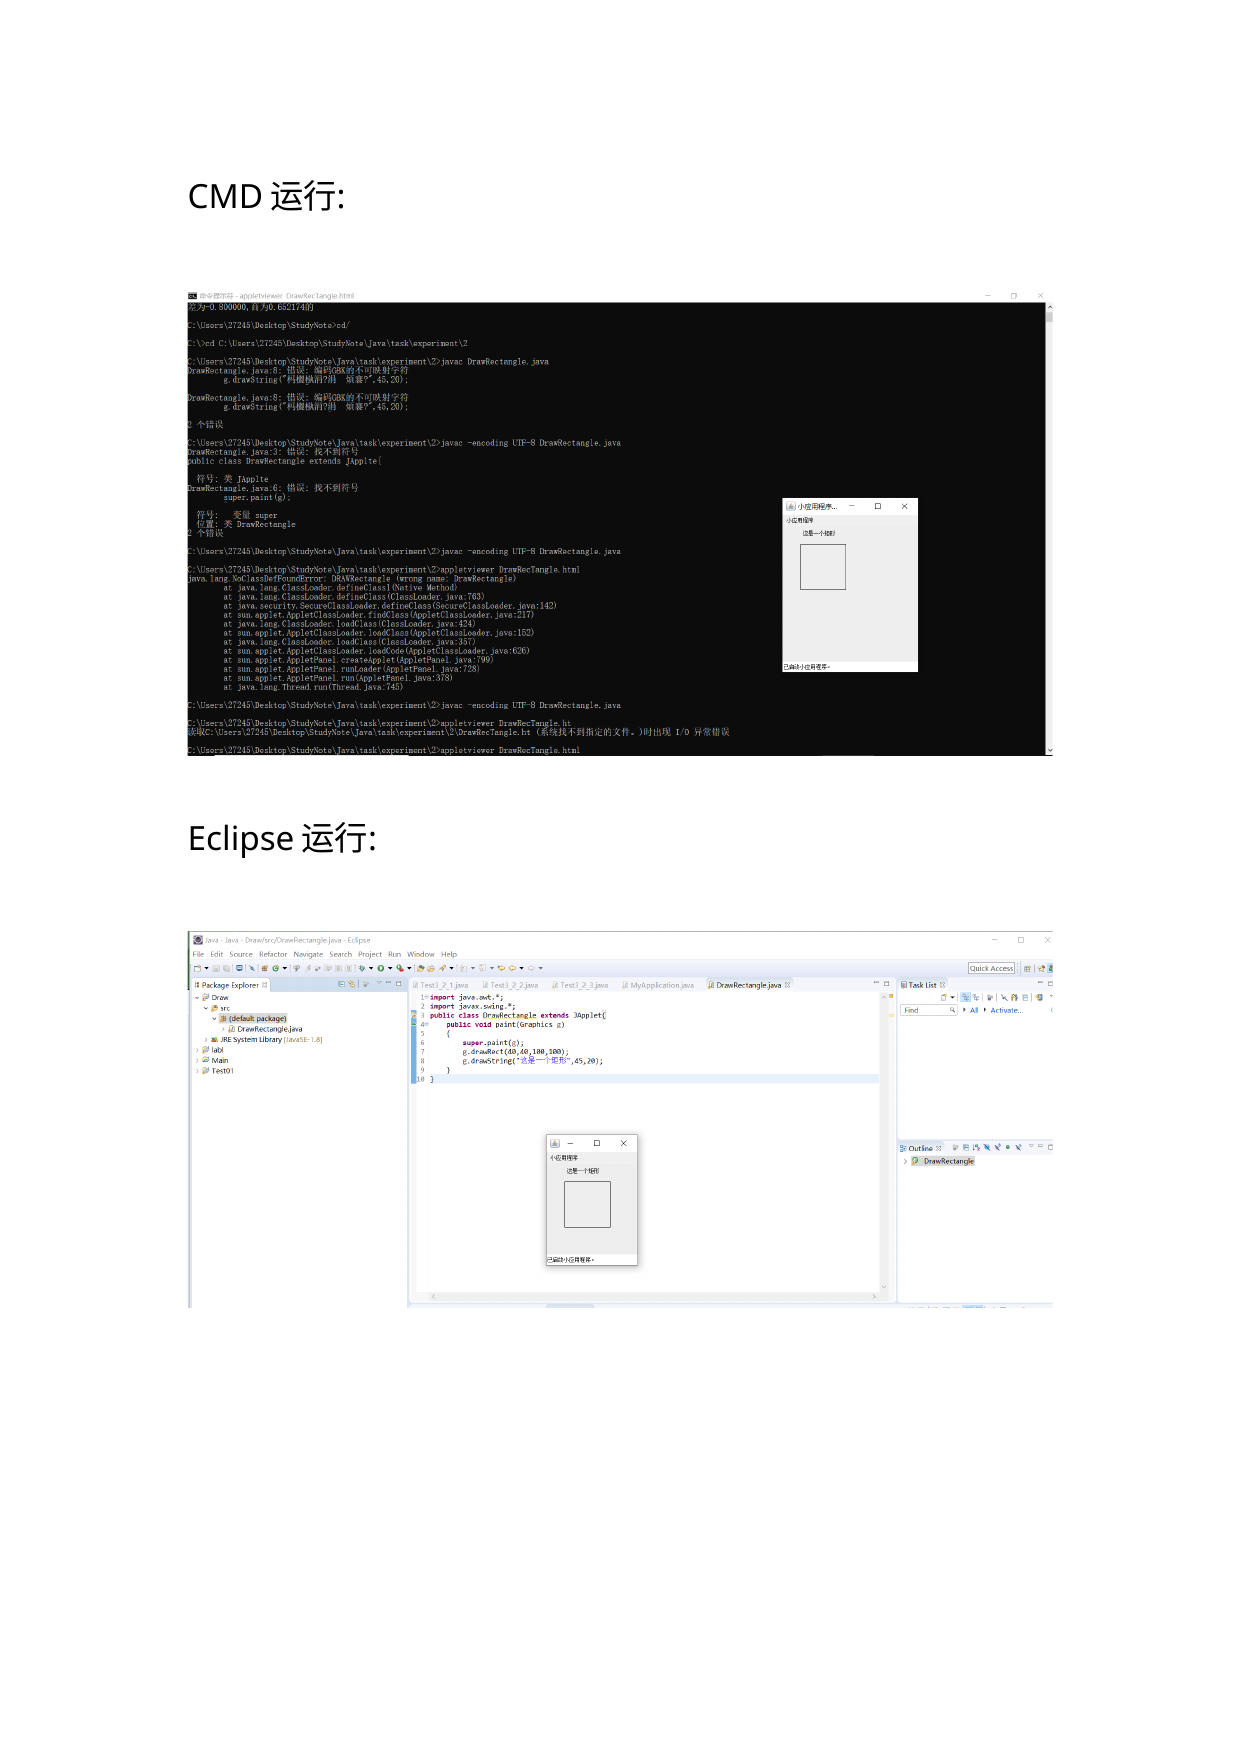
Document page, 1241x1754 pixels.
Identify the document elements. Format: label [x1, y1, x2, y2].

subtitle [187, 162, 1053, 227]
picture [187, 289, 1053, 756]
picture [187, 931, 1053, 1308]
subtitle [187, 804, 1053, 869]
